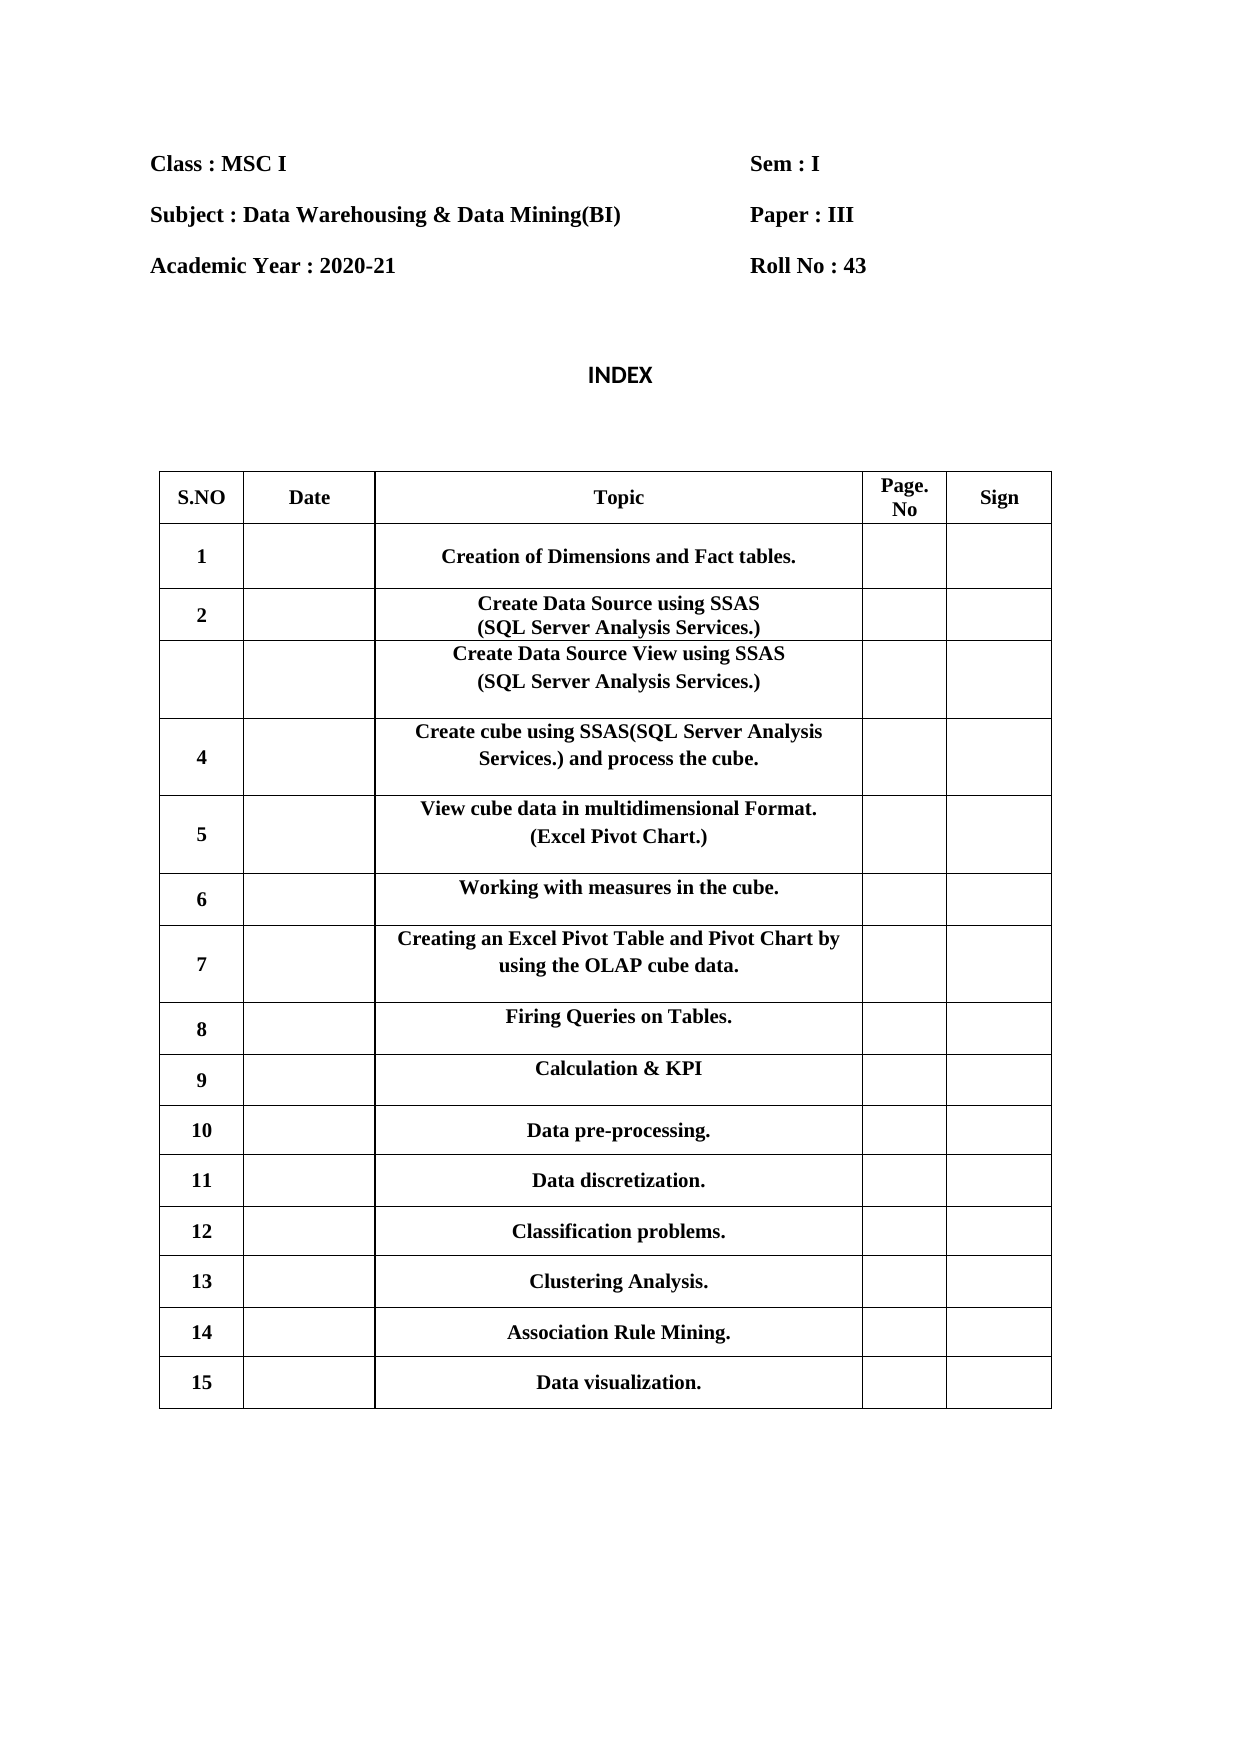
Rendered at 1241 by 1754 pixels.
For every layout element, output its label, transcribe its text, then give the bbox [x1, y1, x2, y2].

table_cell 6 [160, 874, 243, 924]
table_cell Data discretization. [376, 1155, 862, 1206]
table_header S.NO [160, 472, 243, 523]
table_cell Data pre-processing. [376, 1106, 862, 1153]
table_cell [947, 1055, 1051, 1104]
table_cell View cube data in multidimensional Format. (Excel Pivot Chart.) [376, 796, 862, 872]
table_cell [244, 1357, 374, 1408]
text Academic Year : 2020-21 Roll No : 43 [150, 252, 1090, 278]
table_cell [244, 1308, 374, 1356]
table_cell [244, 589, 374, 640]
table_cell [244, 719, 374, 795]
table_cell [947, 796, 1051, 872]
table_cell [863, 719, 946, 795]
table_cell Creating an Excel Pivot Table and Pivot Chart by using the OLAP cube data. [376, 926, 862, 1002]
table_cell [160, 641, 243, 718]
table_cell [947, 719, 1051, 795]
table_cell Classification problems. [376, 1207, 862, 1254]
table_cell Create Data Source View using SSAS (SQL Server Analysis Services.) [376, 641, 862, 718]
table_cell [947, 1308, 1051, 1356]
table_cell Data visualization. [376, 1357, 862, 1408]
table_cell Creation of Dimensions and Fact tables. [376, 524, 862, 588]
table_cell 13 [160, 1256, 243, 1307]
text Subject : Data Warehousing & Data Mining(BI) Paper : III [150, 201, 1090, 227]
table_cell [863, 1256, 946, 1307]
table_cell [863, 874, 946, 924]
table_header Sign [947, 472, 1051, 523]
table_cell [863, 926, 946, 1002]
table_cell Create Data Source using SSAS (SQL Server Analysis Services.) [376, 589, 862, 640]
table_cell [863, 524, 946, 588]
table_header Topic [376, 472, 862, 523]
table_cell 8 [160, 1003, 243, 1054]
table_cell 9 [160, 1055, 243, 1104]
table_cell [947, 1003, 1051, 1054]
table_cell [244, 1256, 374, 1307]
table_cell 11 [160, 1155, 243, 1206]
table_cell [863, 1055, 946, 1104]
table_cell Calculation & KPI [376, 1055, 862, 1104]
table_cell 4 [160, 719, 243, 795]
table_cell [947, 1207, 1051, 1254]
table_header Date [244, 472, 374, 523]
table_cell 1 [160, 524, 243, 588]
table_cell [244, 641, 374, 718]
table_cell [947, 874, 1051, 924]
text Class : MSC I Sem : I [150, 150, 1090, 176]
table_cell [863, 641, 946, 718]
table_cell [947, 926, 1051, 1002]
table_cell 12 [160, 1207, 243, 1254]
table_cell [244, 1055, 374, 1104]
table_cell [863, 796, 946, 872]
table_cell [244, 1207, 374, 1254]
table_cell [863, 1207, 946, 1254]
table_cell [947, 1357, 1051, 1408]
table_cell [947, 589, 1051, 640]
table_cell Firing Queries on Tables. [376, 1003, 862, 1054]
table_cell 14 [160, 1308, 243, 1356]
table_cell [947, 1256, 1051, 1307]
table_cell [244, 1003, 374, 1054]
table_cell [863, 1155, 946, 1206]
table_cell 15 [160, 1357, 243, 1408]
table_cell 7 [160, 926, 243, 1002]
table_cell Clustering Analysis. [376, 1256, 862, 1307]
table_cell Association Rule Mining. [376, 1308, 862, 1356]
table_cell [863, 1003, 946, 1054]
table_cell 10 [160, 1106, 243, 1153]
table_cell [244, 796, 374, 872]
text INDEX [150, 359, 1090, 389]
table_cell Create cube using SSAS(SQL Server Analysis Services.) and process the cube. [376, 719, 862, 795]
table_cell [863, 1357, 946, 1408]
table_cell [244, 1106, 374, 1153]
table_cell [947, 641, 1051, 718]
table_cell [863, 1106, 946, 1153]
table_cell [863, 589, 946, 640]
table_cell [244, 1155, 374, 1206]
table_cell [244, 524, 374, 588]
table_cell 2 [160, 589, 243, 640]
table_cell [244, 874, 374, 924]
table_header Page.No [863, 472, 946, 523]
table_cell Working with measures in the cube. [376, 874, 862, 924]
table_cell [244, 926, 374, 1002]
table_cell [863, 1308, 946, 1356]
table_cell [947, 1106, 1051, 1153]
table_cell [947, 1155, 1051, 1206]
table_cell 5 [160, 796, 243, 872]
table_cell [947, 524, 1051, 588]
